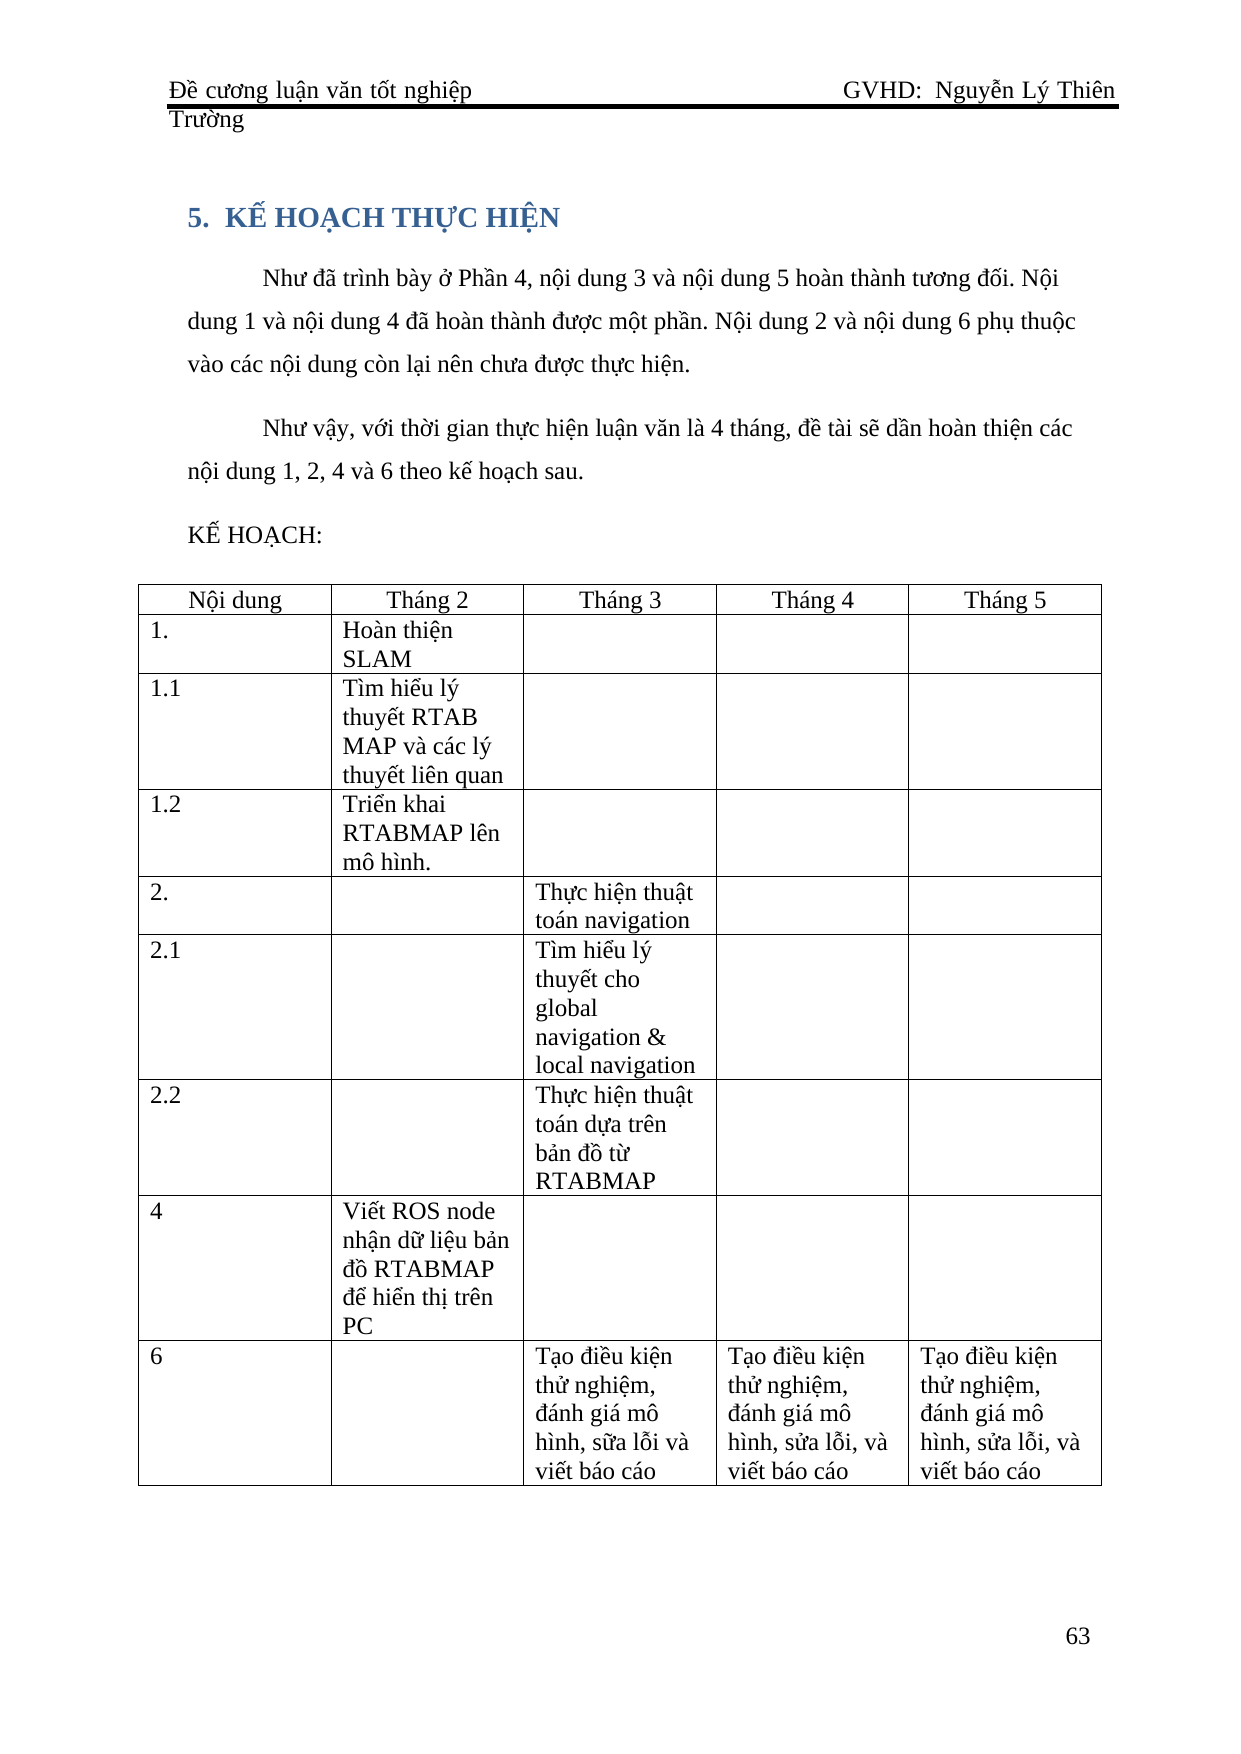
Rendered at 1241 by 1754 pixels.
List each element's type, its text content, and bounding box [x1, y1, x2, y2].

table_cell 2. [139, 877, 331, 934]
table_cell Hoàn thiện SLAM [332, 615, 523, 672]
table_cell [909, 790, 1101, 876]
table_cell [332, 877, 523, 934]
table_cell Viết ROS node nhận dữ liệu bản đồ RTABMAP để hiển thị trên PC [332, 1196, 523, 1340]
table_cell [332, 1341, 523, 1485]
table_cell [332, 935, 523, 1079]
table_cell Tạo điều kiện thử nghiệm, đánh giá mô hình, sữa lỗi và viết báo cáo [524, 1341, 716, 1485]
table_header Tháng 4 [717, 585, 908, 614]
table_cell 4 [139, 1196, 331, 1340]
table_cell 2.1 [139, 935, 331, 1079]
table_cell [717, 877, 908, 934]
table_cell [524, 615, 716, 672]
table_cell 6 [139, 1341, 331, 1485]
table_cell 1. [139, 615, 331, 672]
table_cell Tìm hiểu lý thuyết cho global navigation & local navigation [524, 935, 716, 1079]
table_cell [909, 674, 1101, 788]
table_cell [909, 935, 1101, 1079]
table_cell 1.2 [139, 790, 331, 876]
table_cell [909, 615, 1101, 672]
table_cell [717, 1080, 908, 1195]
table_cell [909, 1080, 1101, 1195]
table_cell [332, 1080, 523, 1195]
subtitle KẾ HOẠCH THỰC HIỆN [187, 200, 1090, 233]
text Như đã trình bày ở Phần 4, nội dung 3 và nội dung 5 hoàn thành tương đối. Nội dung 1 và nội dung 4 đã hoàn thành được một phần. Nội dung 2 và nội dung 6 phụ thuộc vào các nội dung còn lại nên chưa được thực hiện. [187, 263, 1090, 378]
table_cell 1.1 [139, 674, 331, 788]
table_cell Triển khai RTABMAP lên mô hình. [332, 790, 523, 876]
table_header Tháng 3 [524, 585, 716, 614]
table_cell Tìm hiểu lý thuyết RTAB MAP và các lý thuyết liên quan [332, 674, 523, 788]
text Như vậy, với thời gian thực hiện luận văn là 4 tháng, đề tài sẽ dần hoàn thiện các nội dung 1, 2, 4 và 6 theo kế hoạch sau. [187, 413, 1090, 485]
text KẾ HOẠCH: [150, 520, 1090, 549]
table_cell [717, 1196, 908, 1340]
table_cell [717, 674, 908, 788]
table_cell [909, 877, 1101, 934]
table_cell [717, 790, 908, 876]
table_cell [524, 1196, 716, 1340]
table_header Tháng 2 [332, 585, 523, 614]
table_cell Tạo điều kiện thử nghiệm, đánh giá mô hình, sửa lỗi, và viết báo cáo [909, 1341, 1101, 1485]
table_cell 2.2 [139, 1080, 331, 1195]
table_cell Thực hiện thuật toán navigation [524, 877, 716, 934]
table_header Tháng 5 [909, 585, 1101, 614]
table_cell Tạo điều kiện thử nghiệm, đánh giá mô hình, sửa lỗi, và viết báo cáo [717, 1341, 908, 1485]
table_header Nội dung [139, 585, 331, 614]
table_cell Thực hiện thuật toán dựa trên bản đồ từ RTABMAP [524, 1080, 716, 1195]
table_cell [717, 935, 908, 1079]
table_cell [524, 790, 716, 876]
table_cell [717, 615, 908, 672]
table_cell [524, 674, 716, 788]
table_cell [909, 1196, 1101, 1340]
